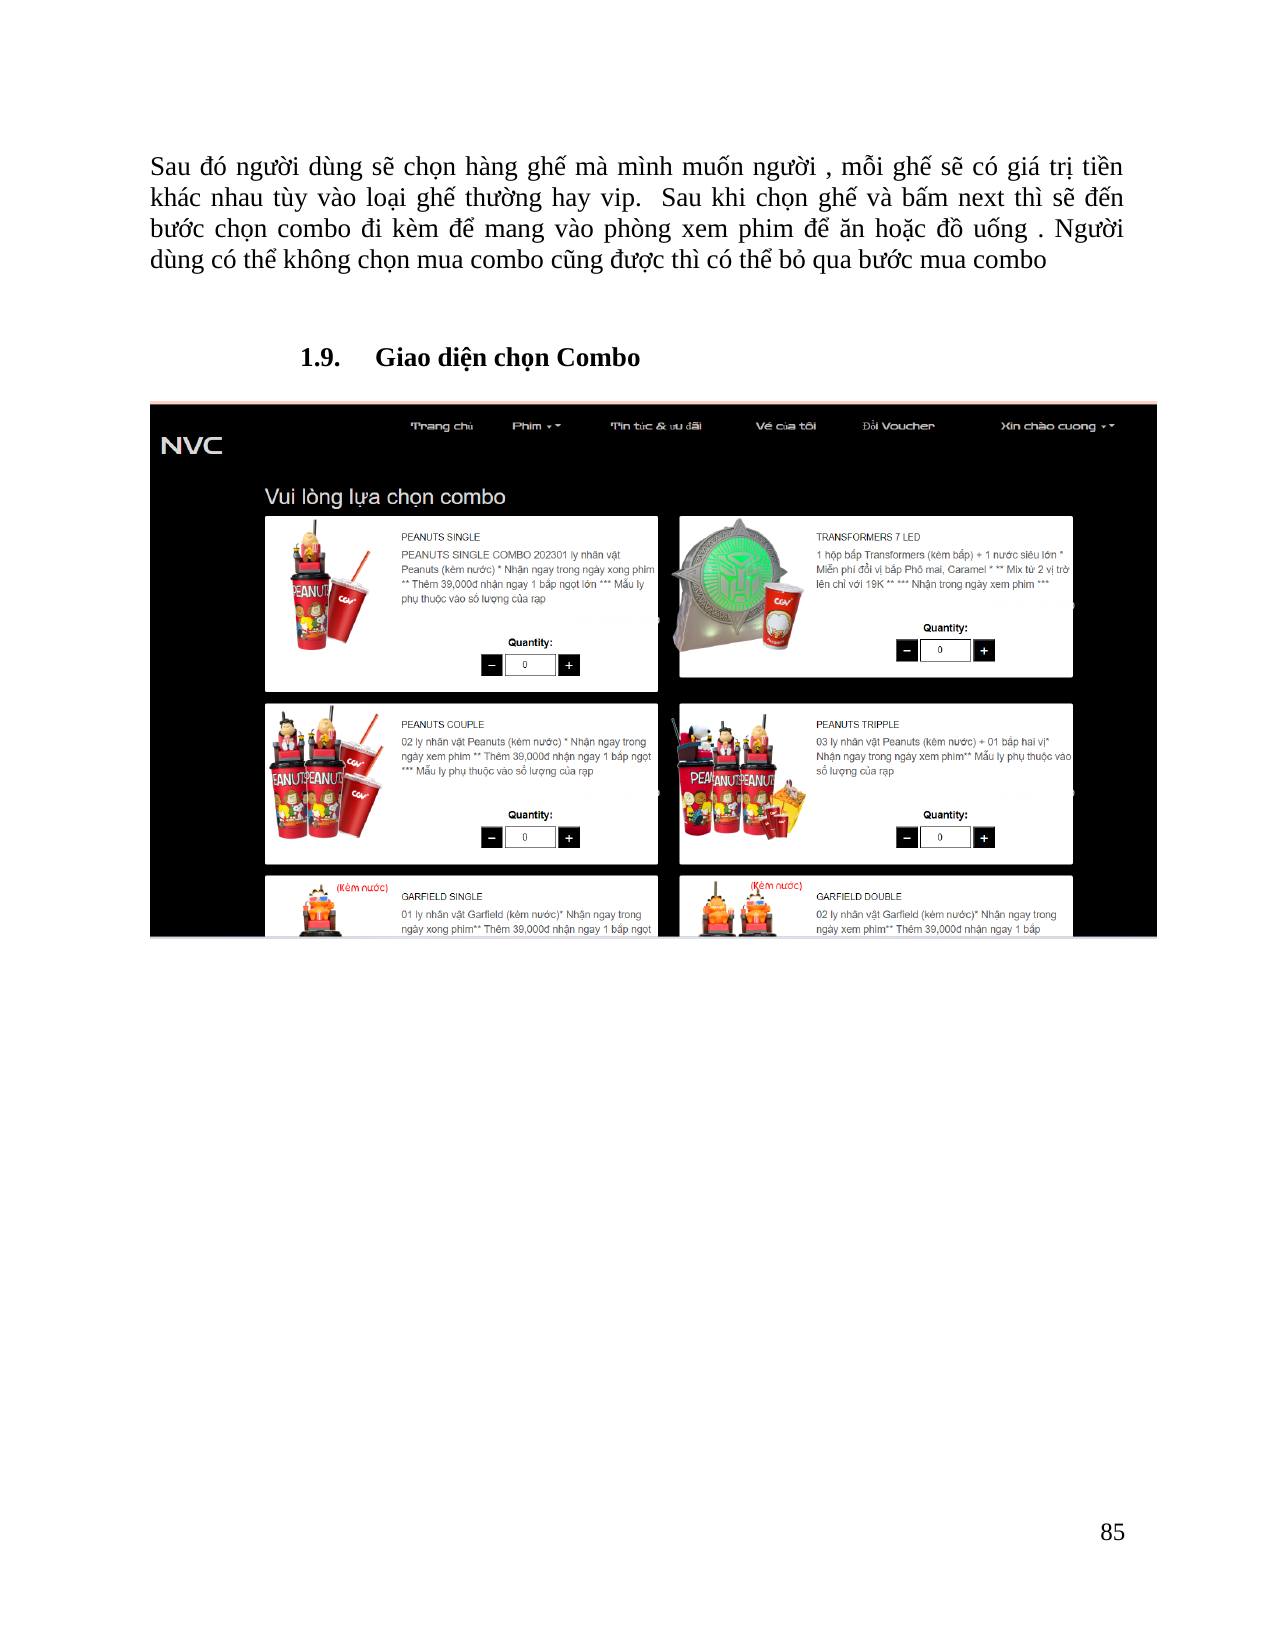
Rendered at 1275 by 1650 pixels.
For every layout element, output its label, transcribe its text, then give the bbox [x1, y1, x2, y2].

subtitle Giao diện chọn Combo [300, 341, 1125, 372]
text Sau đó người dùng sẽ chọn hàng ghế mà mình muốn người , mỗi ghế sẽ có giá trị tiền khác nhau tùy vào loại ghế thường hay vip. Sau khi chọn ghế và bấm next thì sẽ đến bước chọn combo đi kèm để mang vào phòng xem phim để ăn hoặc đồ uống . Người dùng có thể không chọn mua combo cũng được thì có thể bỏ qua bước mua combo [150, 150, 1125, 274]
picture [150, 401, 1157, 939]
